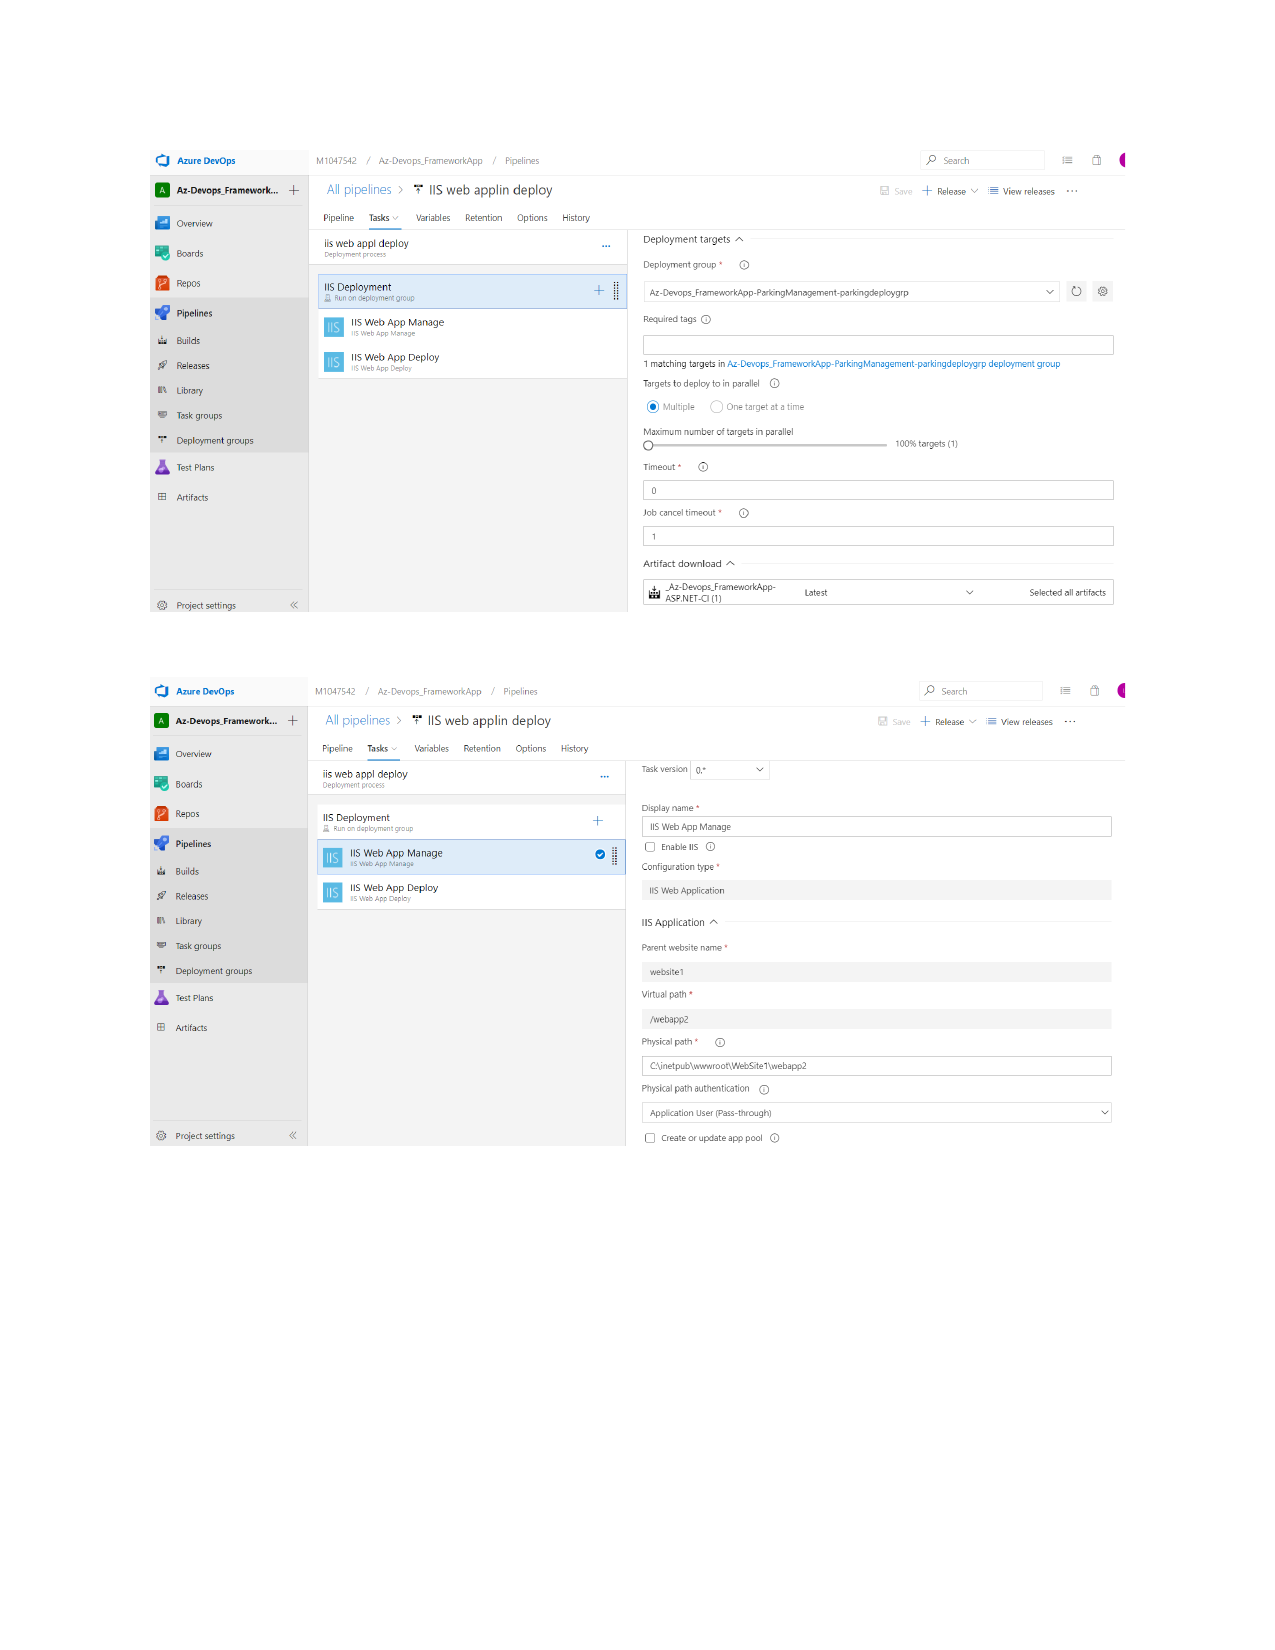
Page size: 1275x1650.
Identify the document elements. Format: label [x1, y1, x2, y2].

picture [150, 677, 1125, 1146]
picture [150, 150, 1125, 612]
